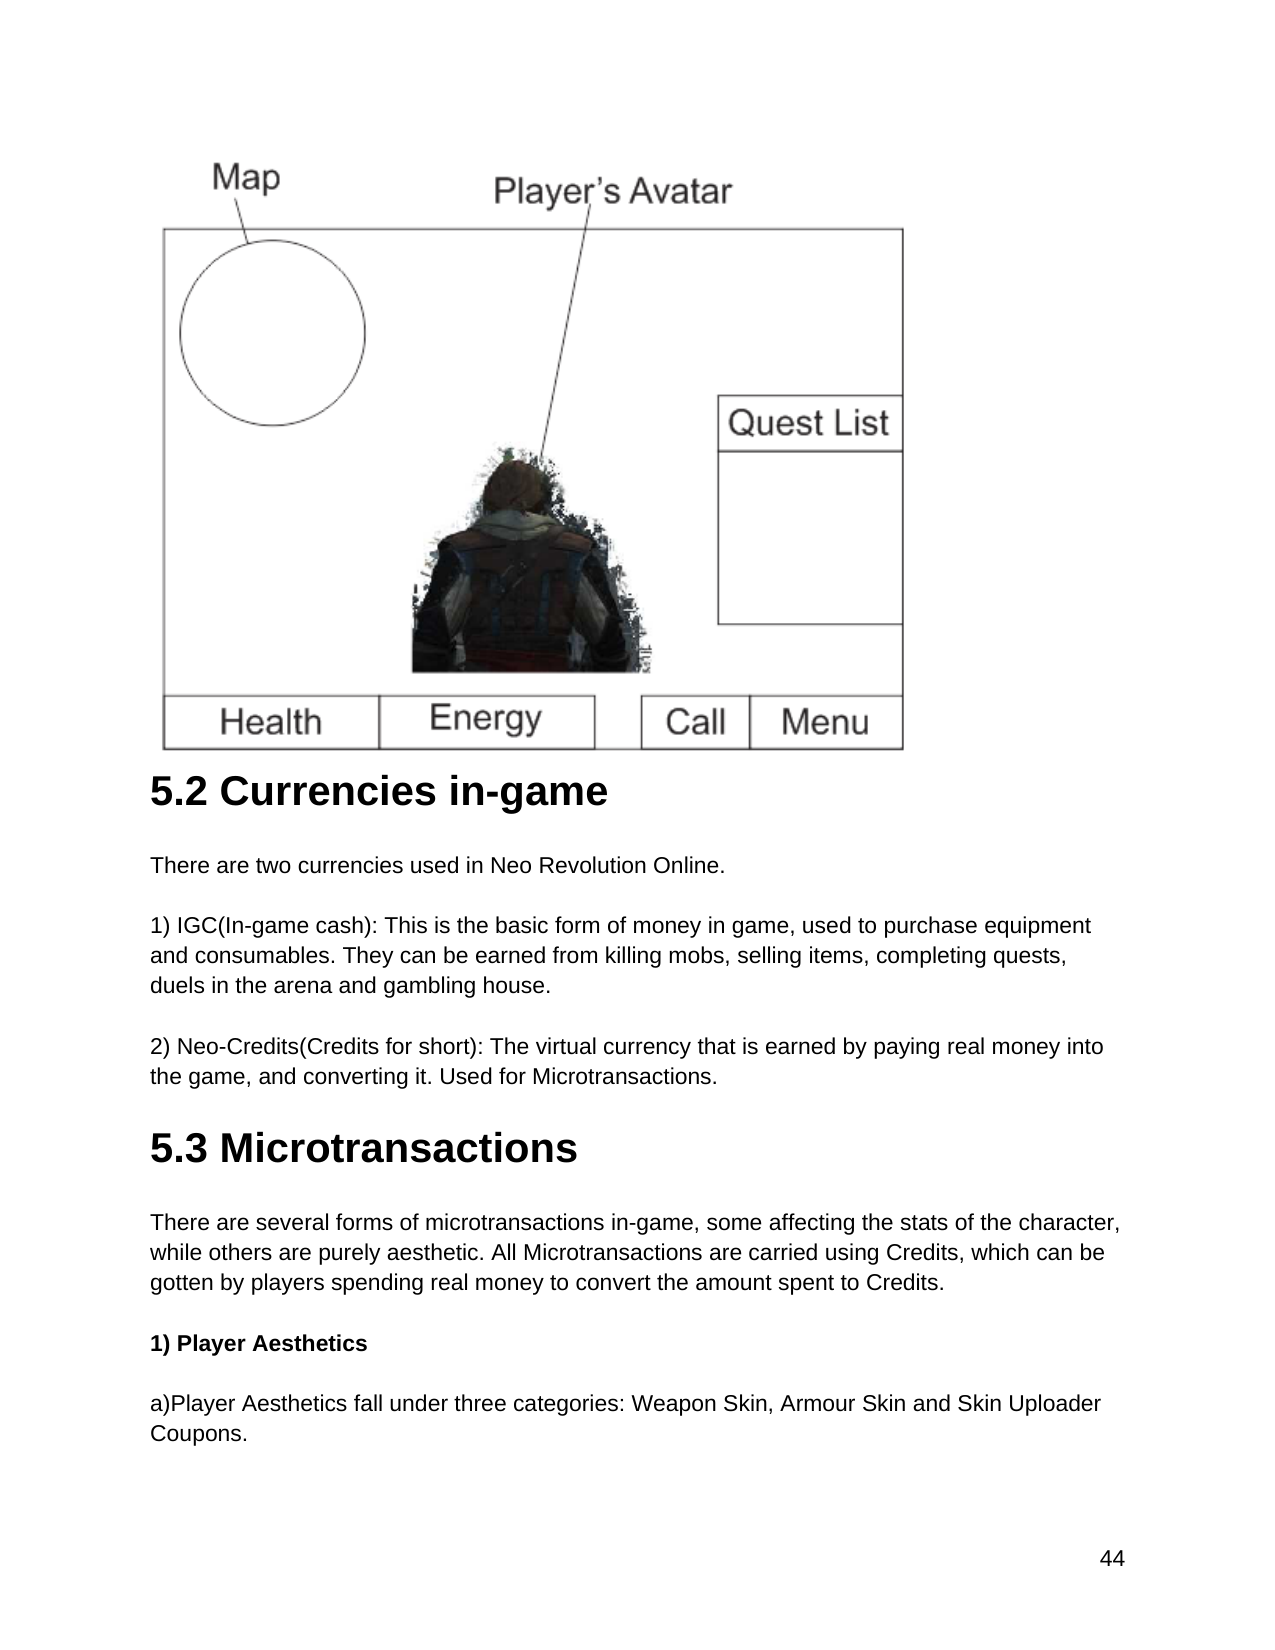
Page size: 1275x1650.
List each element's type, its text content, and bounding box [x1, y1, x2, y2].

text 2) Neo-Credits(Credits for short): The virtual currency that is earned by paying real money into the game, and converting it. Used for Microtransactions. [150, 1033, 1125, 1089]
text 1) IGC(In-game cash): This is the basic form of money in game, used to purchase equipment and consumables. They can be earned from killing mobs, selling items, completing quests, duels in the arena and gambling house. [150, 912, 1125, 999]
text 1) Player Aesthetics [150, 1330, 1125, 1356]
text There are two currencies used in Neo Revolution Online. [150, 852, 1125, 878]
text 5.3 Microtransactions [150, 1123, 1125, 1171]
text a)Player Aesthetics fall under three categories: Weapon Skin, Armour Skin and Skin Uploader Coupons. [150, 1390, 1125, 1447]
text There are several forms of microtransactions in-game, some affecting the stats of the character, while others are purely aesthetic. All Microtransactions are carried using Credits, which can be gotten by players spending real money to convert the amount spent to Credits. [150, 1209, 1125, 1296]
picture [150, 150, 918, 763]
text 5.2 Currencies in-game [150, 766, 1125, 814]
